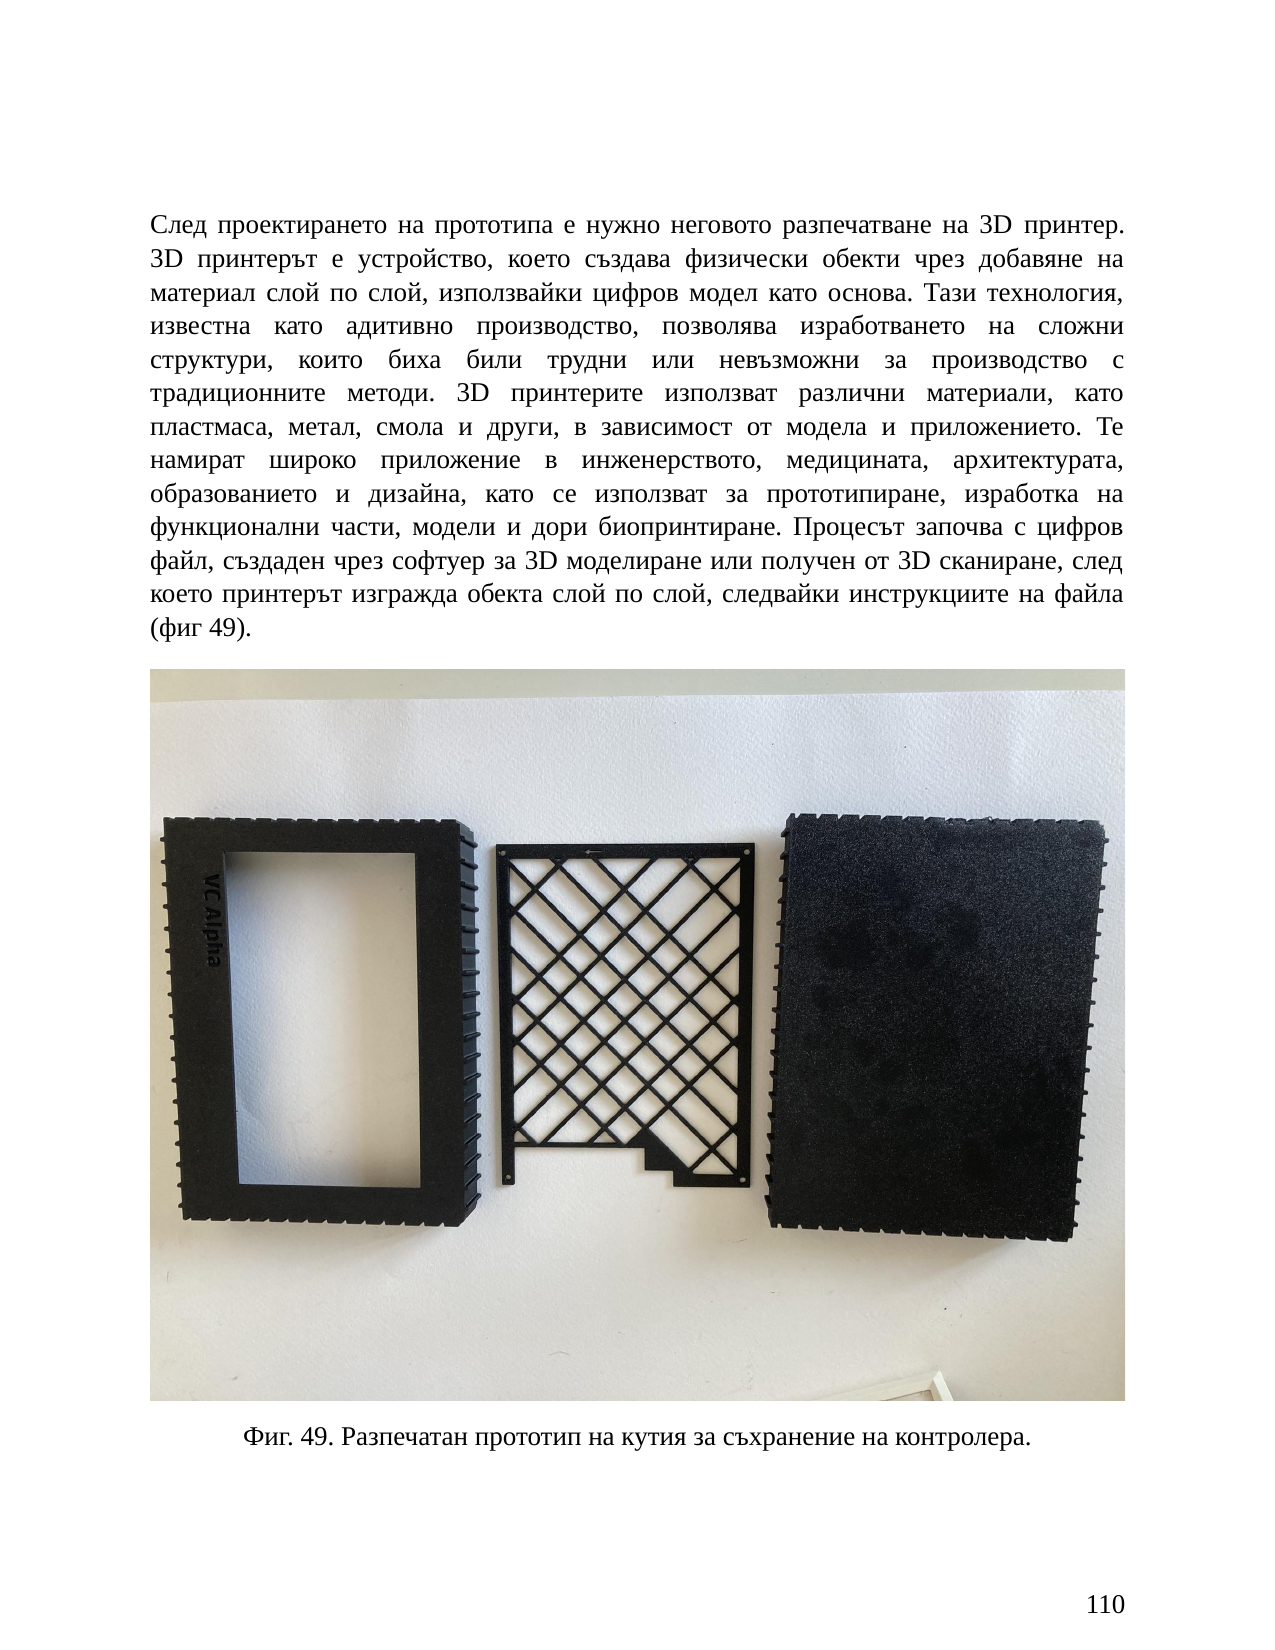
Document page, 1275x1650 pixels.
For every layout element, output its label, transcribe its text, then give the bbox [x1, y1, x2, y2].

picture [150, 669, 1125, 1401]
text След проектирането на прототипа е нужно неговото разпечатване на 3D принтер. 3D принтерът е устройство, което създава физически обекти чрез добавяне на материал слой по слой, използвайки цифров модел като основа. Тази технология, известна като адитивно производство, позволява изработването на сложни структури, които биха били трудни или невъзможни за производство с традиционните методи. 3D принтерите използват различни материали, като пластмаса, метал, смола и други, в зависимост от модела и приложението. Те намират широко приложение в инженерството, медицината, архитектурата, образованието и дизайна, като се използват за прототипиране, изработка на функционални части, модели и дори биопринтиране. Процесът започва с цифров файл, създаден чрез софтуер за 3D моделиране или получен от 3D сканиране, след което принтерът изгражда обекта слой по слой, следвайки инструкциите на файла (фиг 49). [150, 208, 1125, 642]
text Фиг. 49. Разпечатан прототип на кутия за съхранение на контролера. [150, 1420, 1125, 1451]
